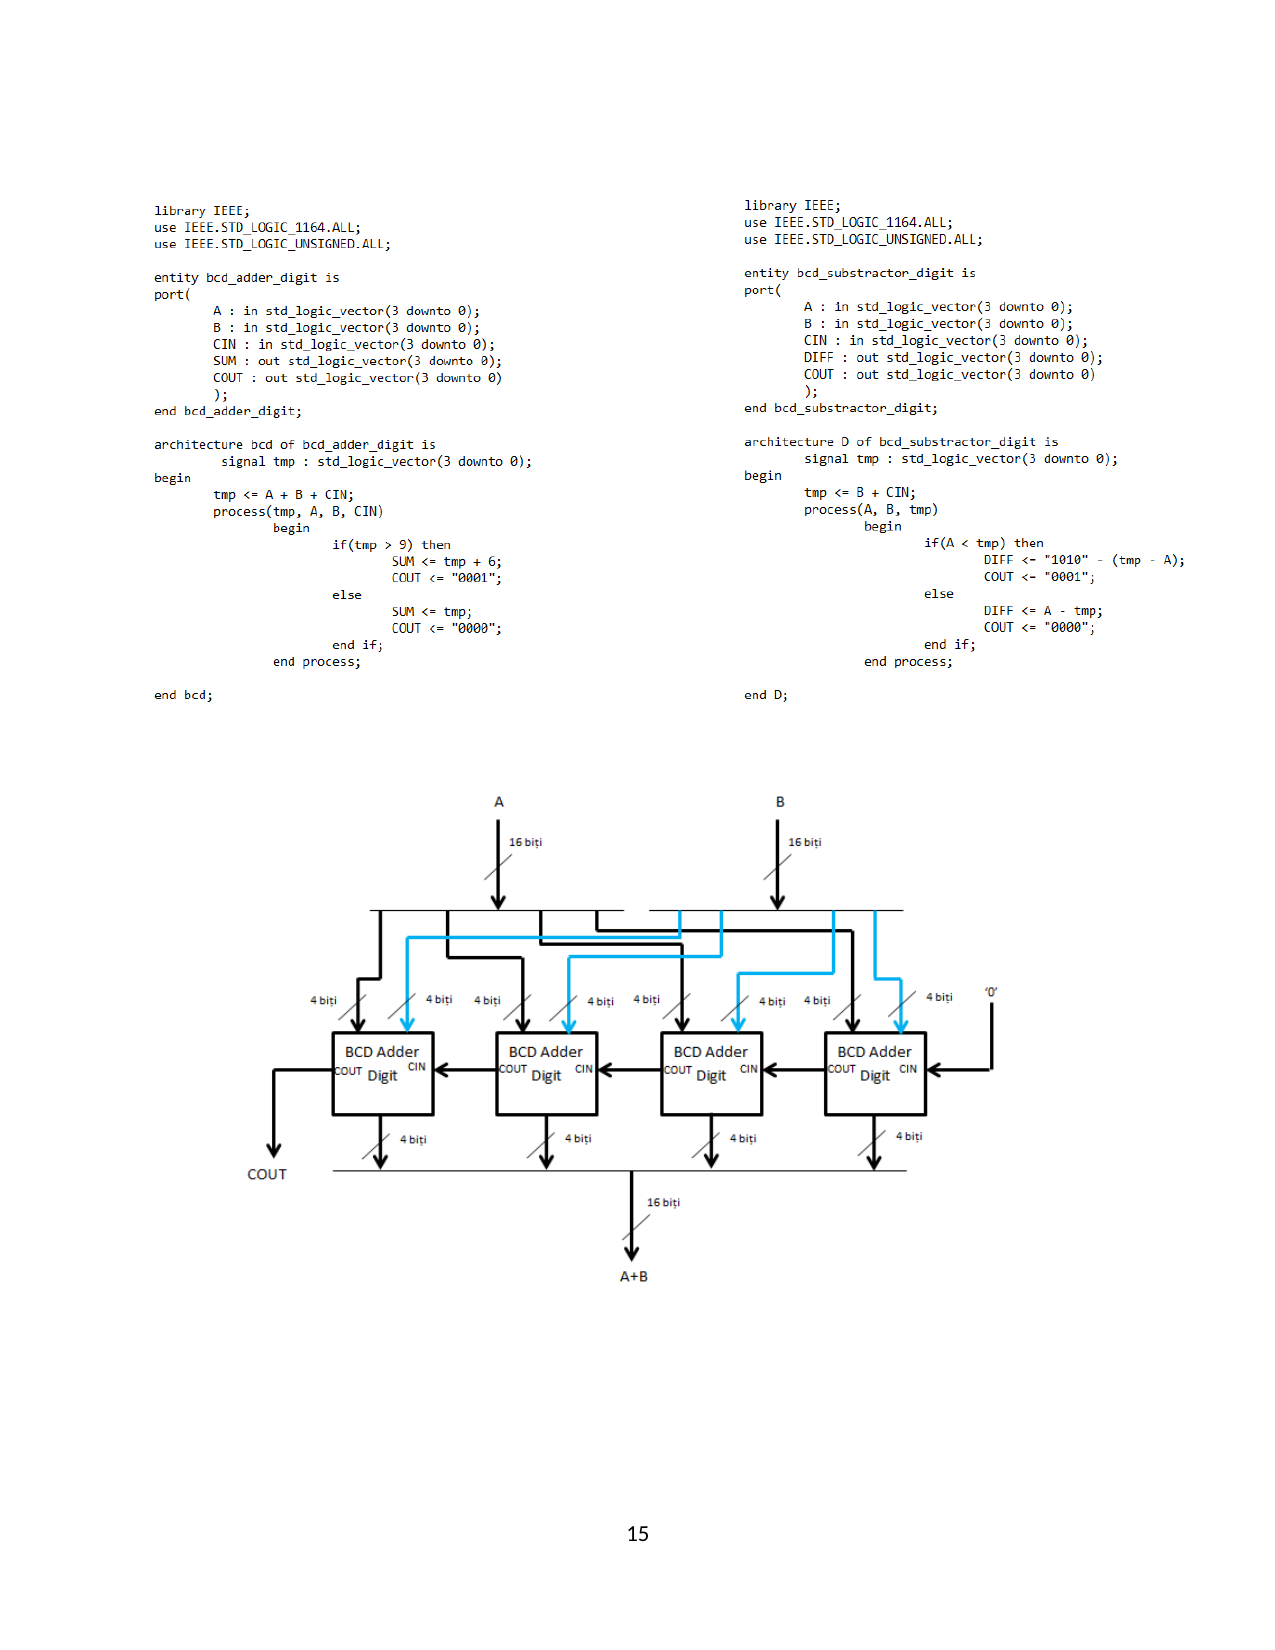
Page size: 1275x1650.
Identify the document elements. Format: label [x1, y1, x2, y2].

picture [150, 195, 552, 711]
picture [740, 195, 1204, 712]
picture [220, 771, 1029, 1312]
